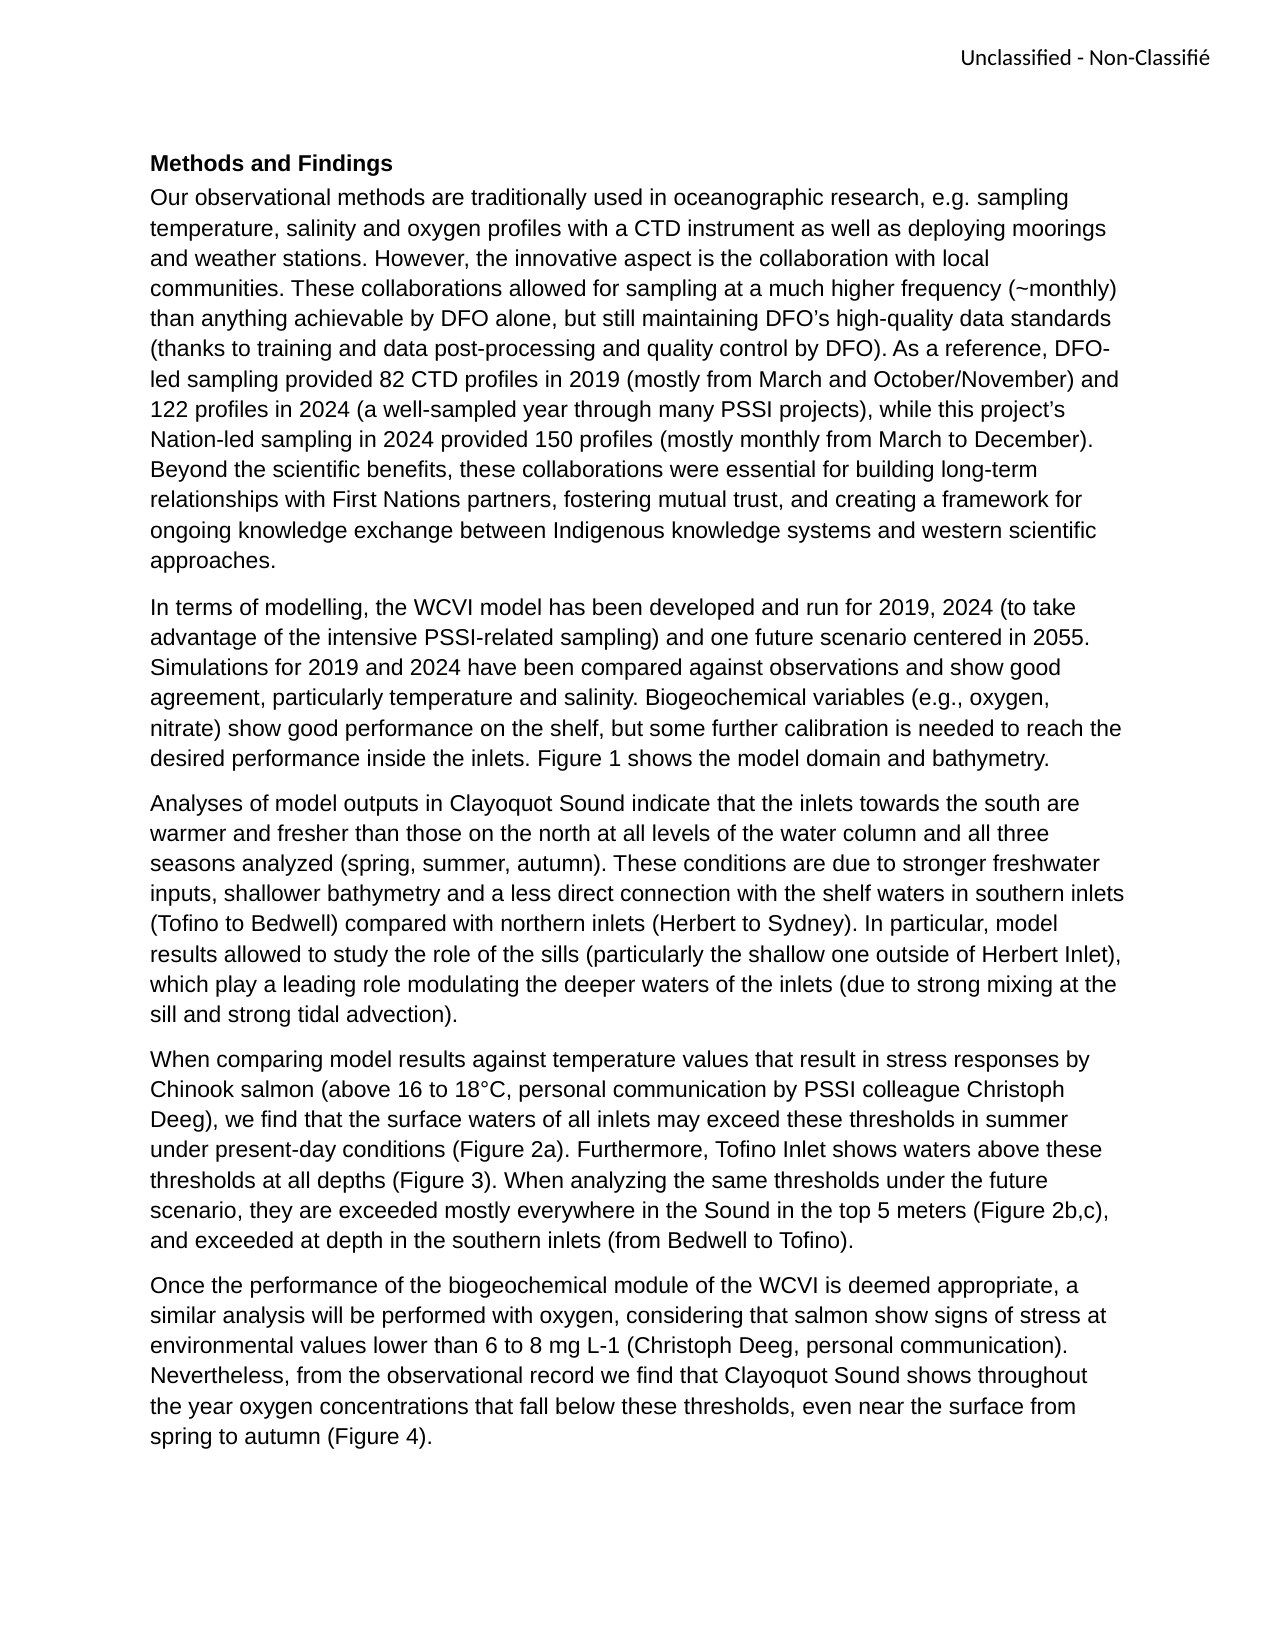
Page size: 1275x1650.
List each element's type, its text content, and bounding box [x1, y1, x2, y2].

text In terms of modelling, the WCVI model has been developed and run for 2019, 2024 (to take advantage of the intensive PSSI-related sampling) and one future scenario centered in 2055. Simulations for 2019 and 2024 have been compared against observations and show good agreement, particularly temperature and salinity. Biogeochemical variables (e.g., oxygen, nitrate) show good performance on the shelf, but some further calibration is needed to reach the desired performance inside the inlets. Figure 1 shows the model domain and bathymetry. [150, 594, 1125, 771]
subtitle Methods and Findings [150, 150, 1125, 176]
text Analyses of model outputs in Clayoquot Sound indicate that the inlets towards the south are warmer and fresher than those on the north at all levels of the water column and all three seasons analyzed (spring, summer, autumn). These conditions are due to stronger freshwater inputs, shallower bathymetry and a less direct connection with the shelf waters in southern inlets (Tofino to Bedwell) compared with northern inlets (Herbert to Sydney). In particular, model results allowed to study the role of the sills (particularly the shallow one outside of Herbert Inlet), which play a leading role modulating the deeper waters of the inlets (due to strong mixing at the sill and strong tidal advection). [150, 789, 1125, 1027]
text Once the performance of the biogeochemical module of the WCVI is deemed appropriate, a similar analysis will be performed with oxygen, considering that salmon show signs of stress at environmental values lower than 6 to 8 mg L-1 (Christoph Deeg, personal communication). Nevertheless, from the observational record we find that Clayoquot Sound shows throughout the year oxygen concentrations that fall below these thresholds, even near the surface from spring to autumn (Figure 4). [150, 1272, 1125, 1449]
text When comparing model results against temperature values that result in stress responses by Chinook salmon (above 16 to 18°C, personal communication by PSSI colleague Christoph Deeg), we find that the surface waters of all inlets may exceed these thresholds in summer under present-day conditions (Figure 2a). Furthermore, Tofino Inlet shows waters above these thresholds at all depths (Figure 3). When analyzing the same thresholds under the future scenario, they are exceeded mostly everywhere in the Sound in the top 5 meters (Figure 2b,c), and exceeded at depth in the southern inlets (from Bedwell to Tofino). [150, 1046, 1125, 1253]
